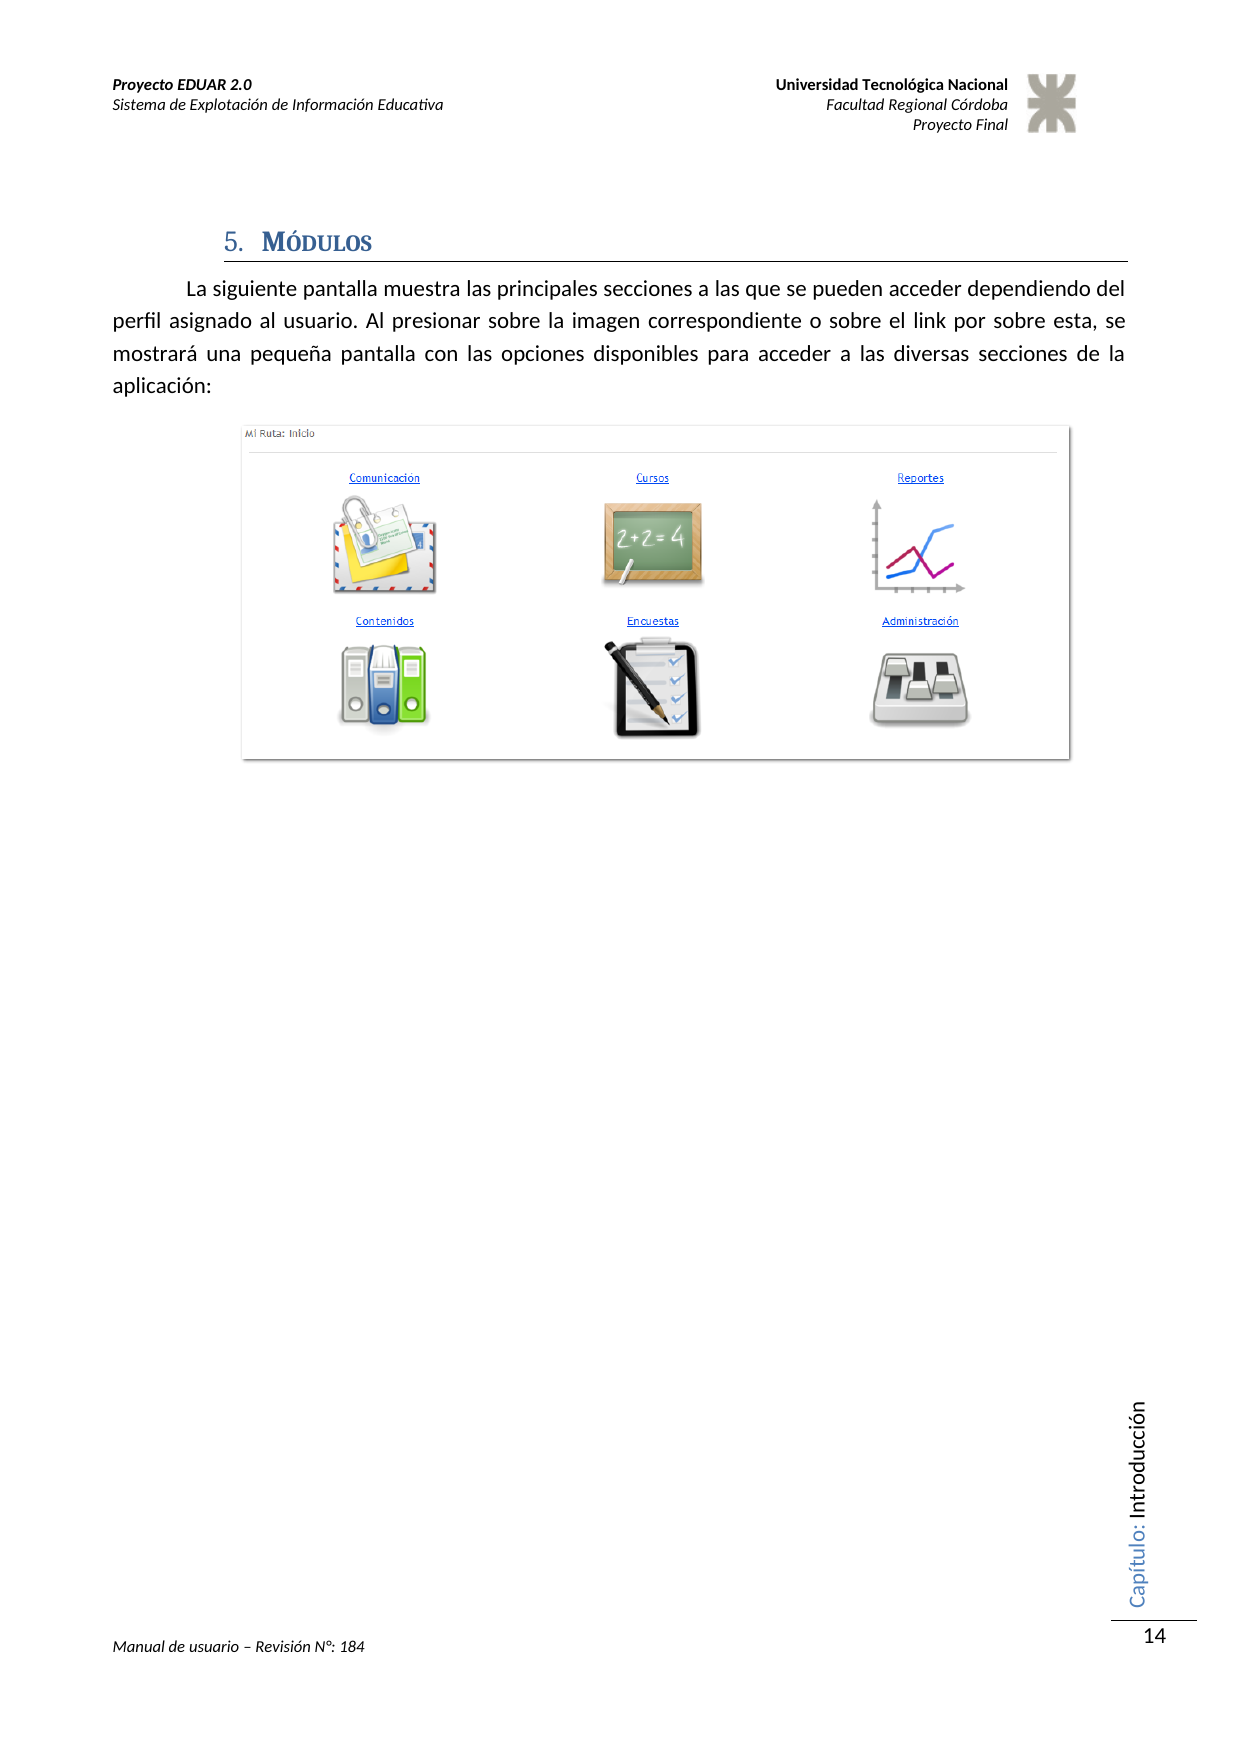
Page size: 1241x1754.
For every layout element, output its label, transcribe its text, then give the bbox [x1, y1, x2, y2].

picture [239, 424, 1075, 765]
text La siguiente pantalla muestra las principales secciones a las que se pueden acceder dependiendo del perfil asignado al usuario. Al presionar sobre la imagen correspondiente o sobre el link por sobre esta, se mostrará una pequeña pantalla con las opciones disponibles para acceder a las diversas secciones de la aplicación: [112, 274, 1128, 399]
subtitle Módulos [224, 225, 1128, 261]
